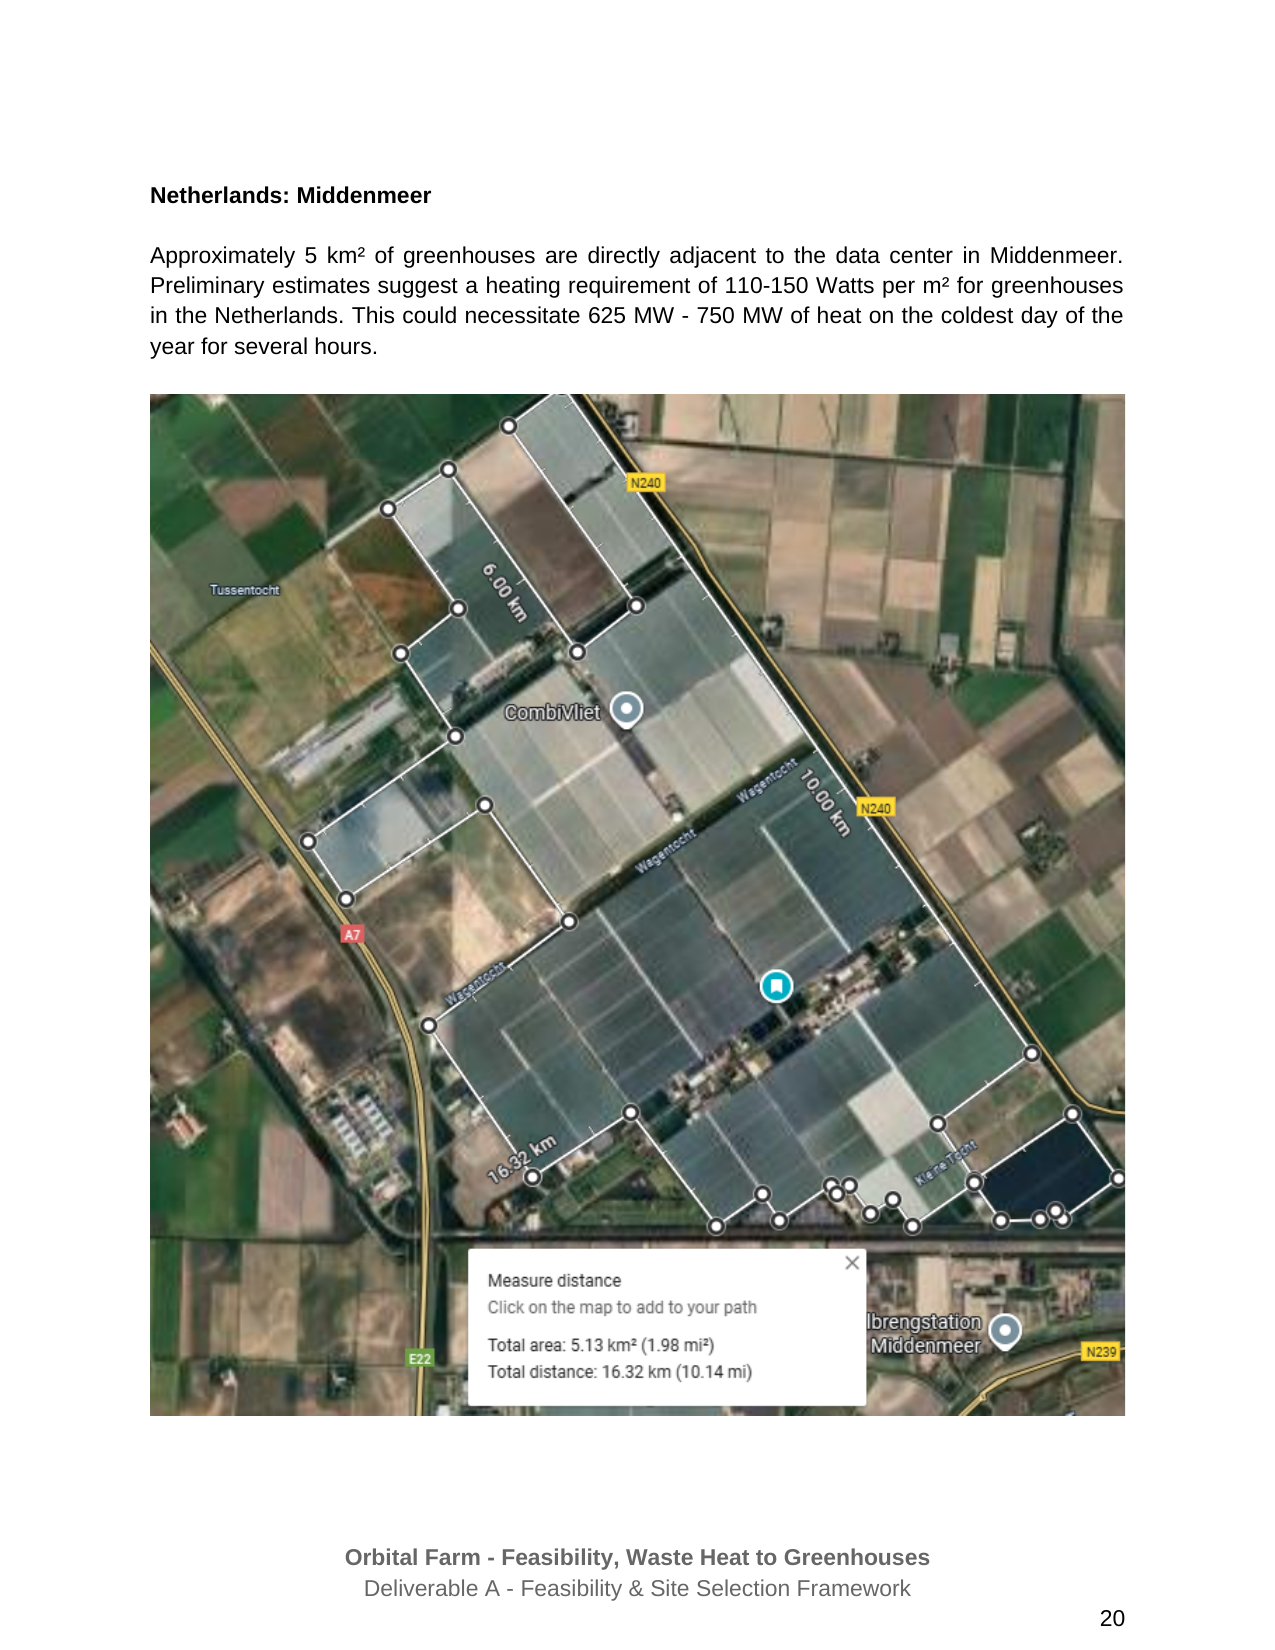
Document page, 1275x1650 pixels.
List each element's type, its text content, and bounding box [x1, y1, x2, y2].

text Approximately 5 km² of greenhouses are directly adjacent to the data center in Middenmeer. Preliminary estimates suggest a heating requirement of 110-150 Watts per m² for greenhouses in the Netherlands. This could necessitate 625 MW - 750 MW of heat on the coldest day of the year for several hours. [150, 242, 1125, 359]
picture [150, 394, 1125, 1416]
text Netherlands: Middenmeer [150, 182, 1125, 208]
